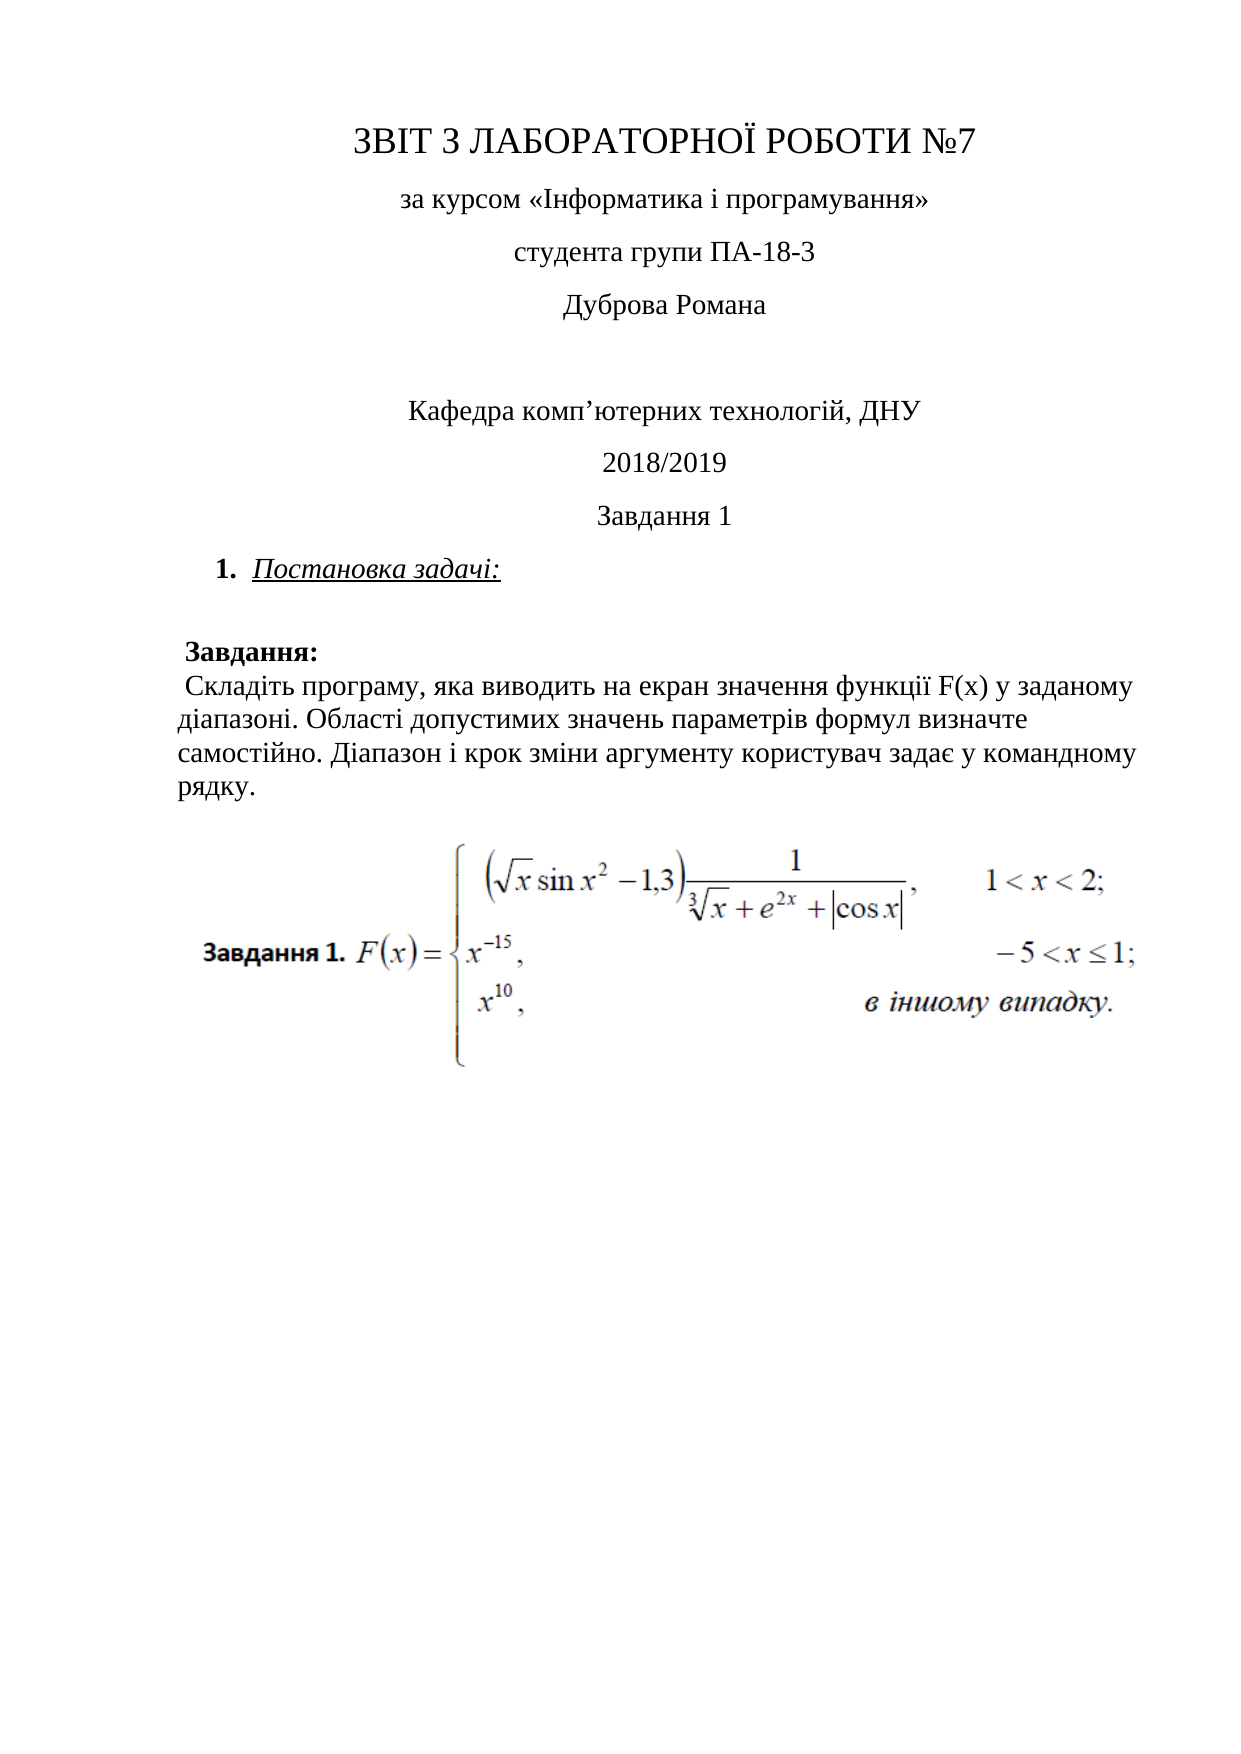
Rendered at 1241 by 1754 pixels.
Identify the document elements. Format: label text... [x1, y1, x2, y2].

text за курсом «Інформатика і програмування» [177, 181, 1152, 215]
picture [177, 835, 1151, 1072]
text Складіть програму, яка виводить на екран значення функції F(x) у заданому діапазоні. Області допустимих значень параметрів формул визначте самостійно. Діапазон і крок зміни аргументу користувач задає у командному рядку. [177, 668, 1152, 802]
text ЗВІТ З ЛАБОРАТОРНОЇ РОБОТИ №7 [177, 118, 1152, 161]
text Завдання: [177, 634, 1152, 668]
text Кафедра комп’ютерних технологій, ДНУ [177, 393, 1152, 426]
text студента групи ПА-18-3 [177, 234, 1152, 268]
text Завдання 1 [177, 498, 1152, 532]
text Дуброва Романа [177, 287, 1152, 321]
list Постановка задачі: [215, 551, 1152, 584]
text 2018/2019 [177, 445, 1152, 479]
